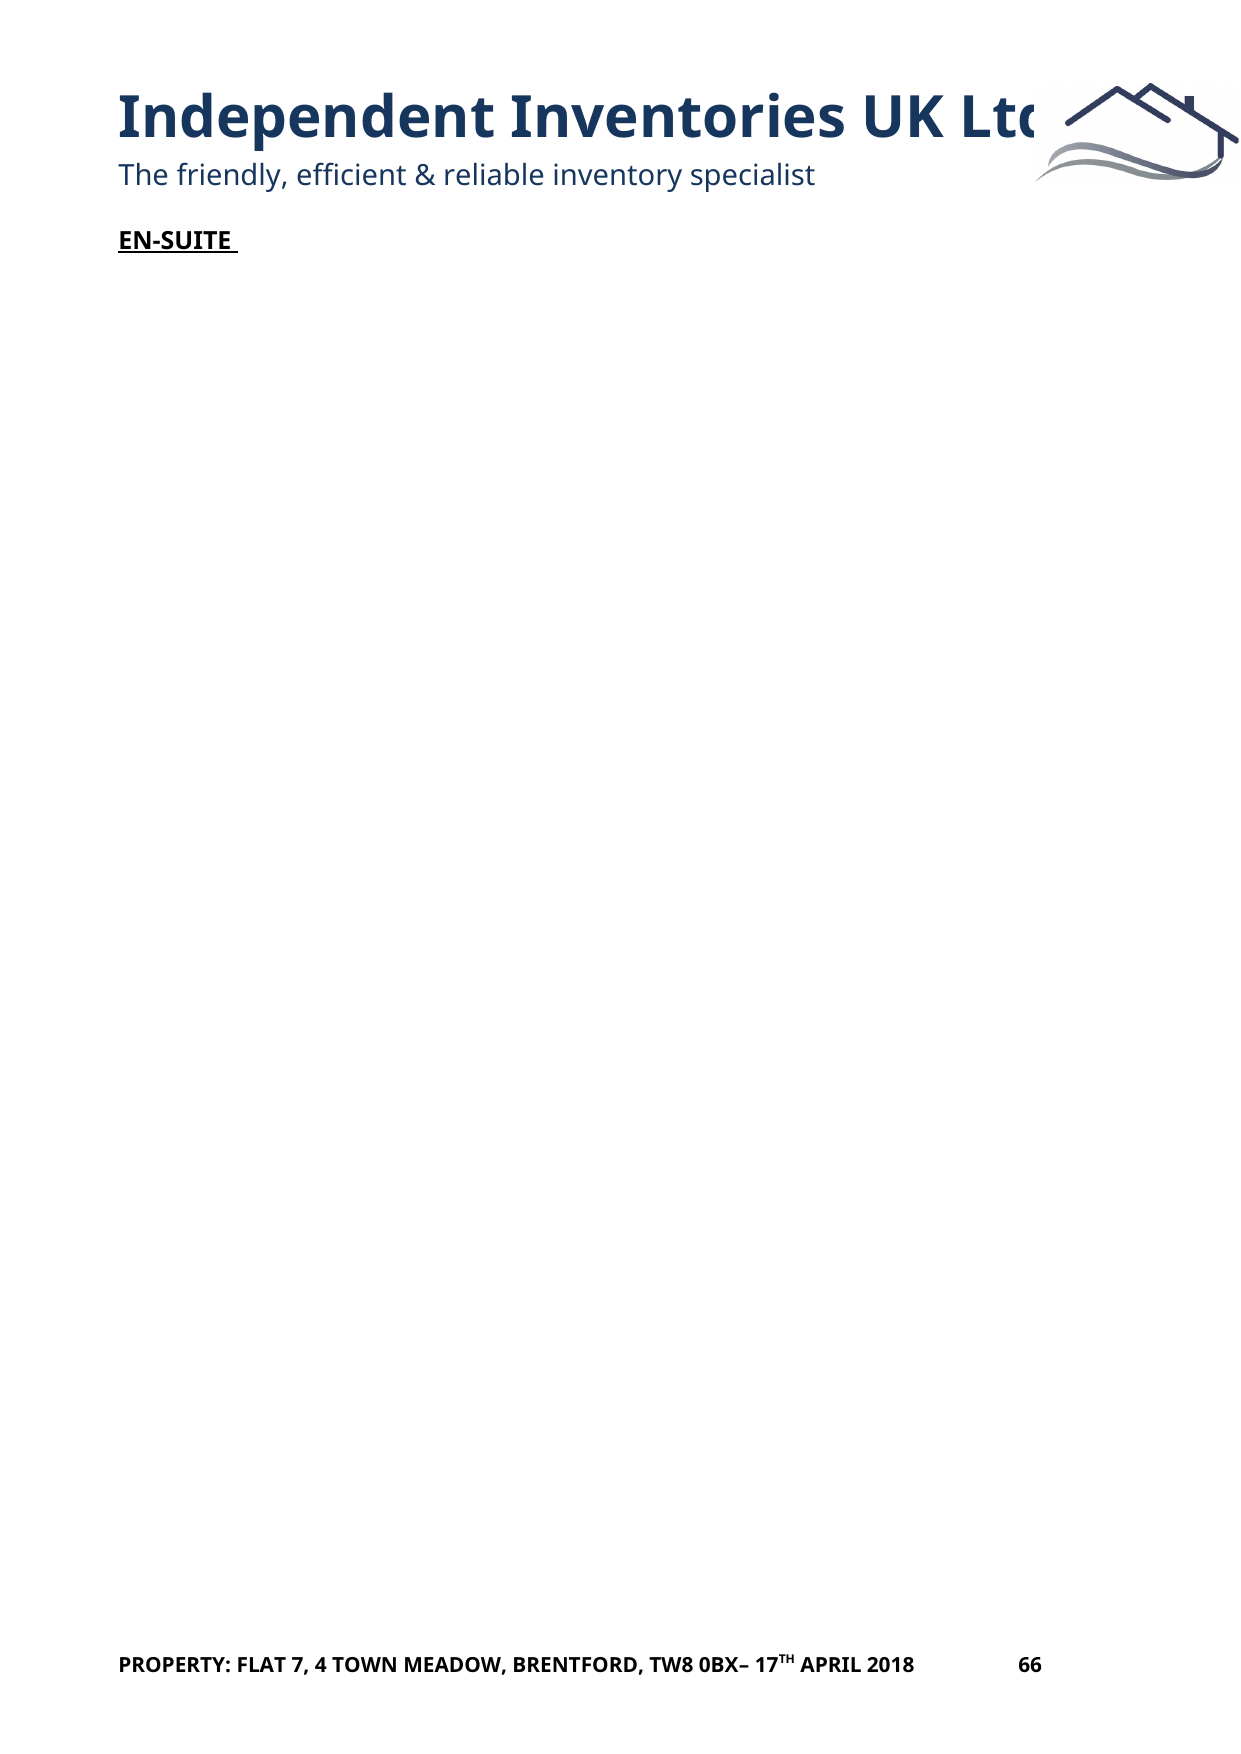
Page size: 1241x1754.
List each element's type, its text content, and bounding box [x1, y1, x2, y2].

picture [1034, 83, 1239, 181]
text EN-SUITE [118, 223, 1087, 257]
